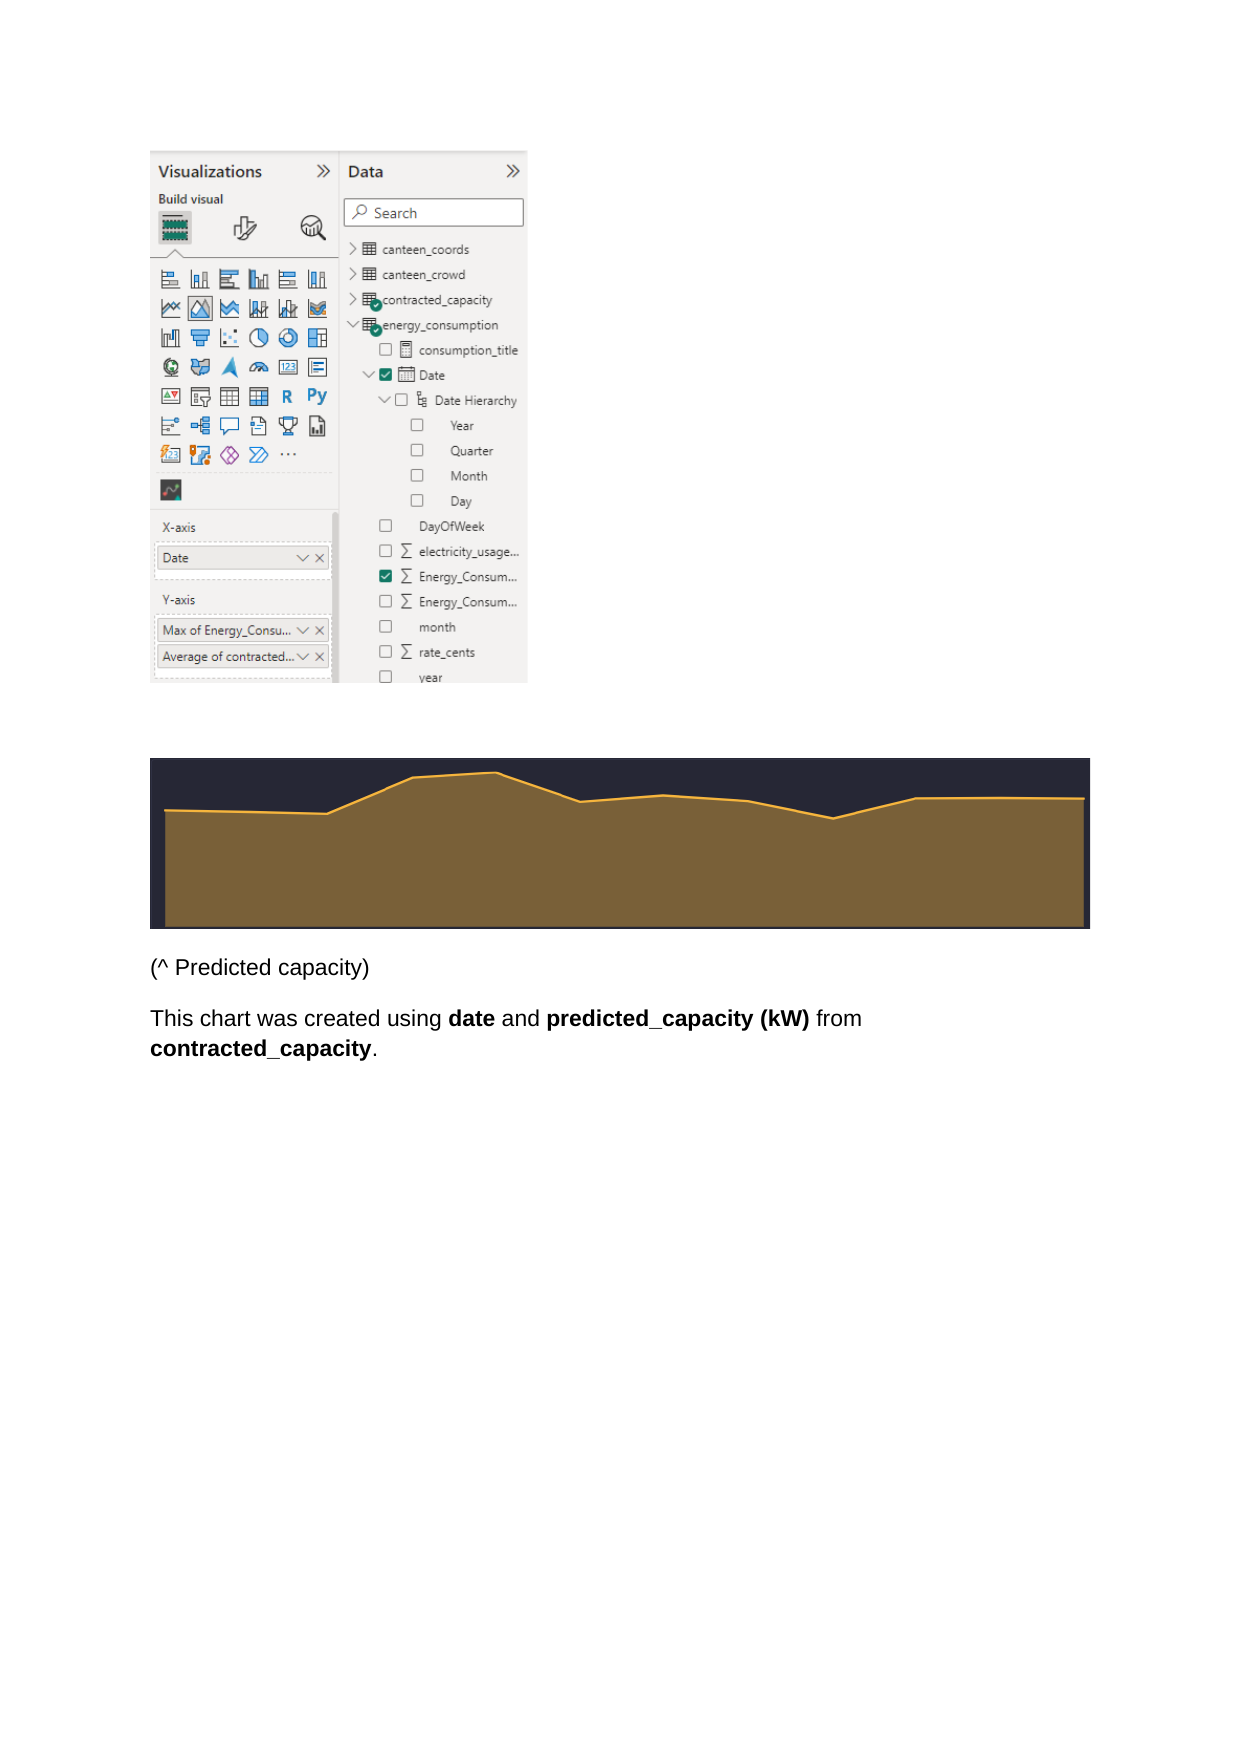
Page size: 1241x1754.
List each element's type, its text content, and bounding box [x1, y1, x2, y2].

picture [150, 758, 1091, 929]
text This chart was created using date and predicted_capacity (kW) from contracted_capacity. [150, 1004, 1090, 1061]
text (^ Predicted capacity) [150, 953, 1090, 980]
picture [150, 150, 528, 683]
